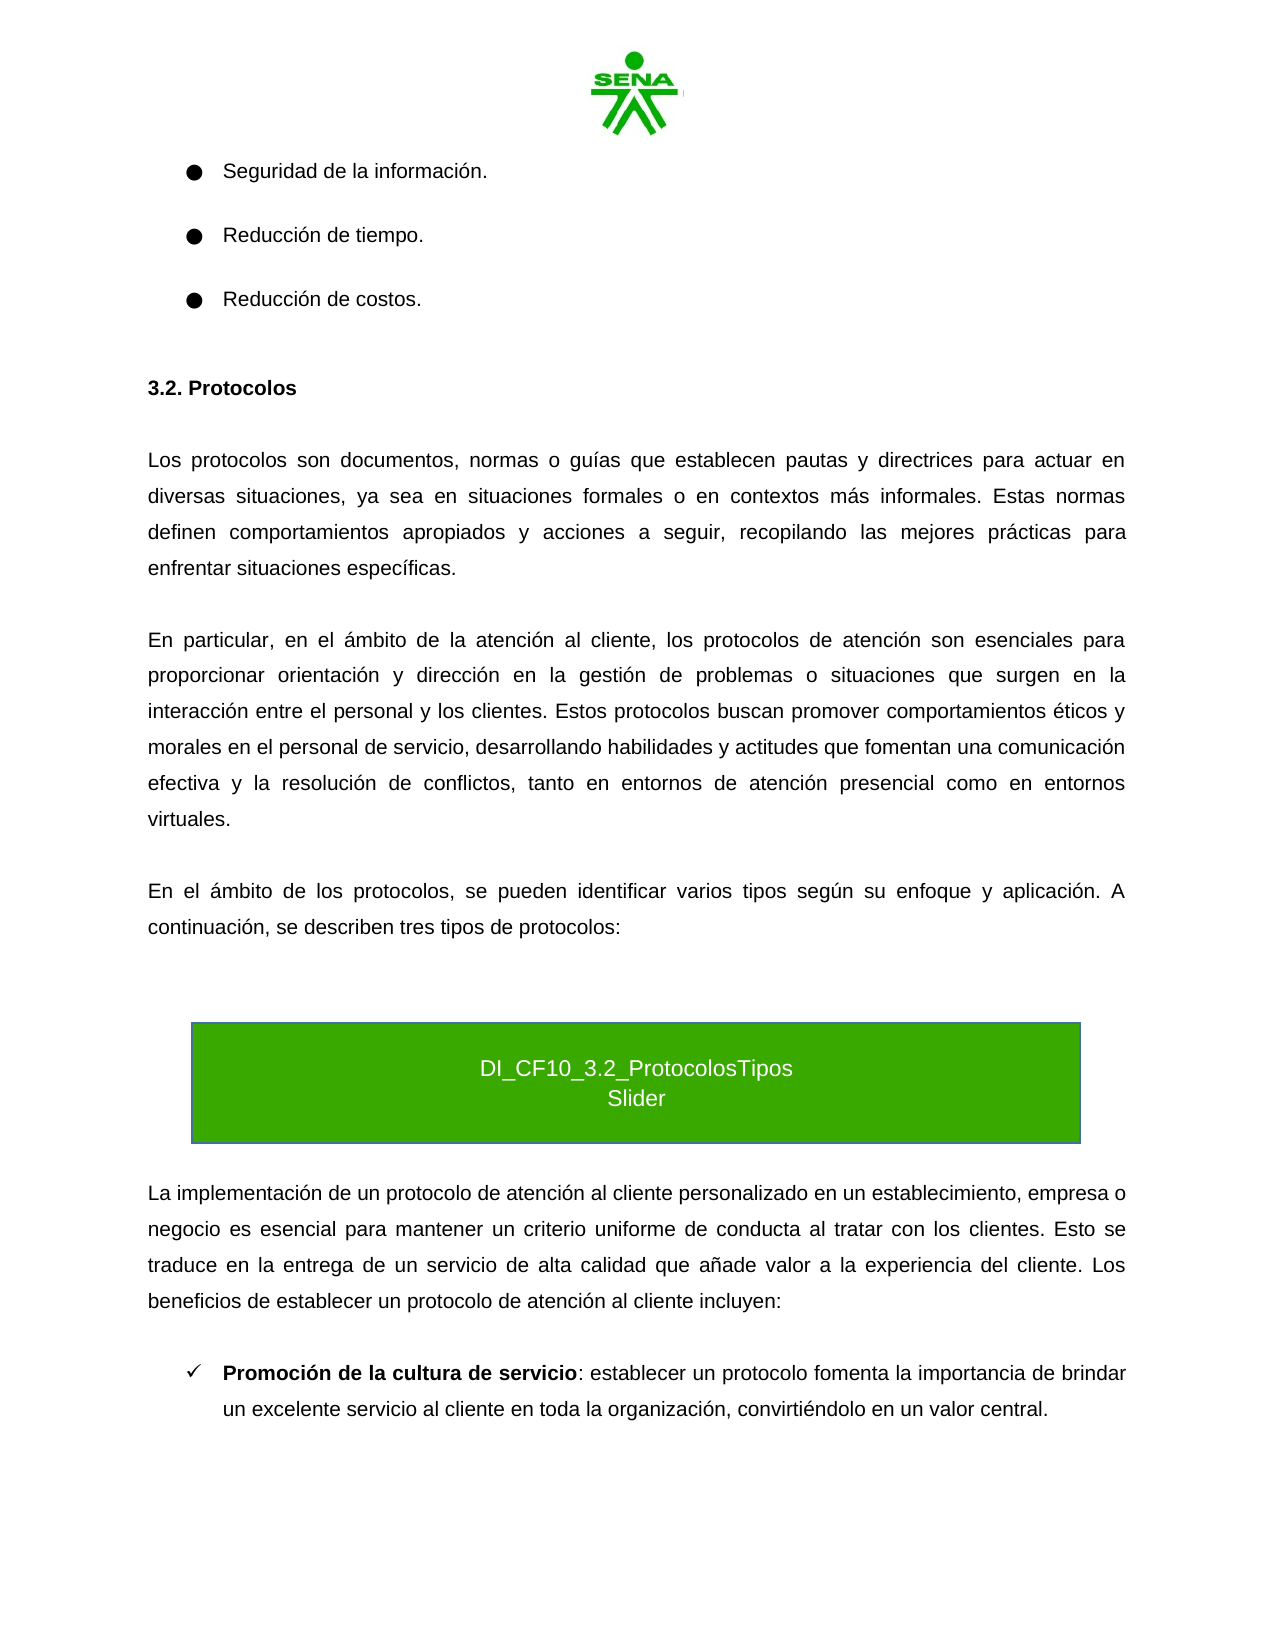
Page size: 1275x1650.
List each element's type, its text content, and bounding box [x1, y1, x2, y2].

list Seguridad de la información. [185, 148, 1127, 190]
text Los protocolos son documentos, normas o guías que establecen pautas y directrices para actuar en diversas situaciones, ya sea en situaciones formales o en contextos más informales. Estas normas definen comportamientos apropiados y acciones a seguir, recopilando las mejores prácticas para enfrentar situaciones específicas. [148, 448, 1127, 579]
list Promoción de la cultura de servicio: establecer un protocolo fomenta la importancia de brindar un excelente servicio al cliente en toda la organización, convirtiéndolo en un valor central. [185, 1360, 1127, 1420]
text En particular, en el ámbito de la atención al cliente, los protocolos de atención son esenciales para proporcionar orientación y dirección en la gestión de problemas o situaciones que surgen en la interacción entre el personal y los clientes. Estos protocolos buscan promover comportamientos éticos y morales en el personal de servicio, desarrollando habilidades y actitudes que fomentan una comunicación efectiva y la resolución de conflictos, tanto en entornos de atención presencial como en entornos virtuales. [148, 627, 1127, 831]
text 3.2. Protocolos [148, 376, 1127, 400]
text La implementación de un protocolo de atención al cliente personalizado en un establecimiento, empresa o negocio es esencial para mantener un criterio uniforme de conducta al tratar con los clientes. Esto se traduce en la entrega de un servicio de alta calidad que añade valor a la experiencia del cliente. Los beneficios de establecer un protocolo de atención al cliente incluyen: [148, 1181, 1127, 1312]
text En el ámbito de los protocolos, se pueden identificar varios tipos según su enfoque y aplicación. A continuación, se describen tres tipos de protocolos: [148, 879, 1127, 939]
picture [585, 45, 690, 143]
list Reducción de tiempo. [185, 212, 1127, 254]
list Reducción de costos. [185, 276, 1127, 318]
